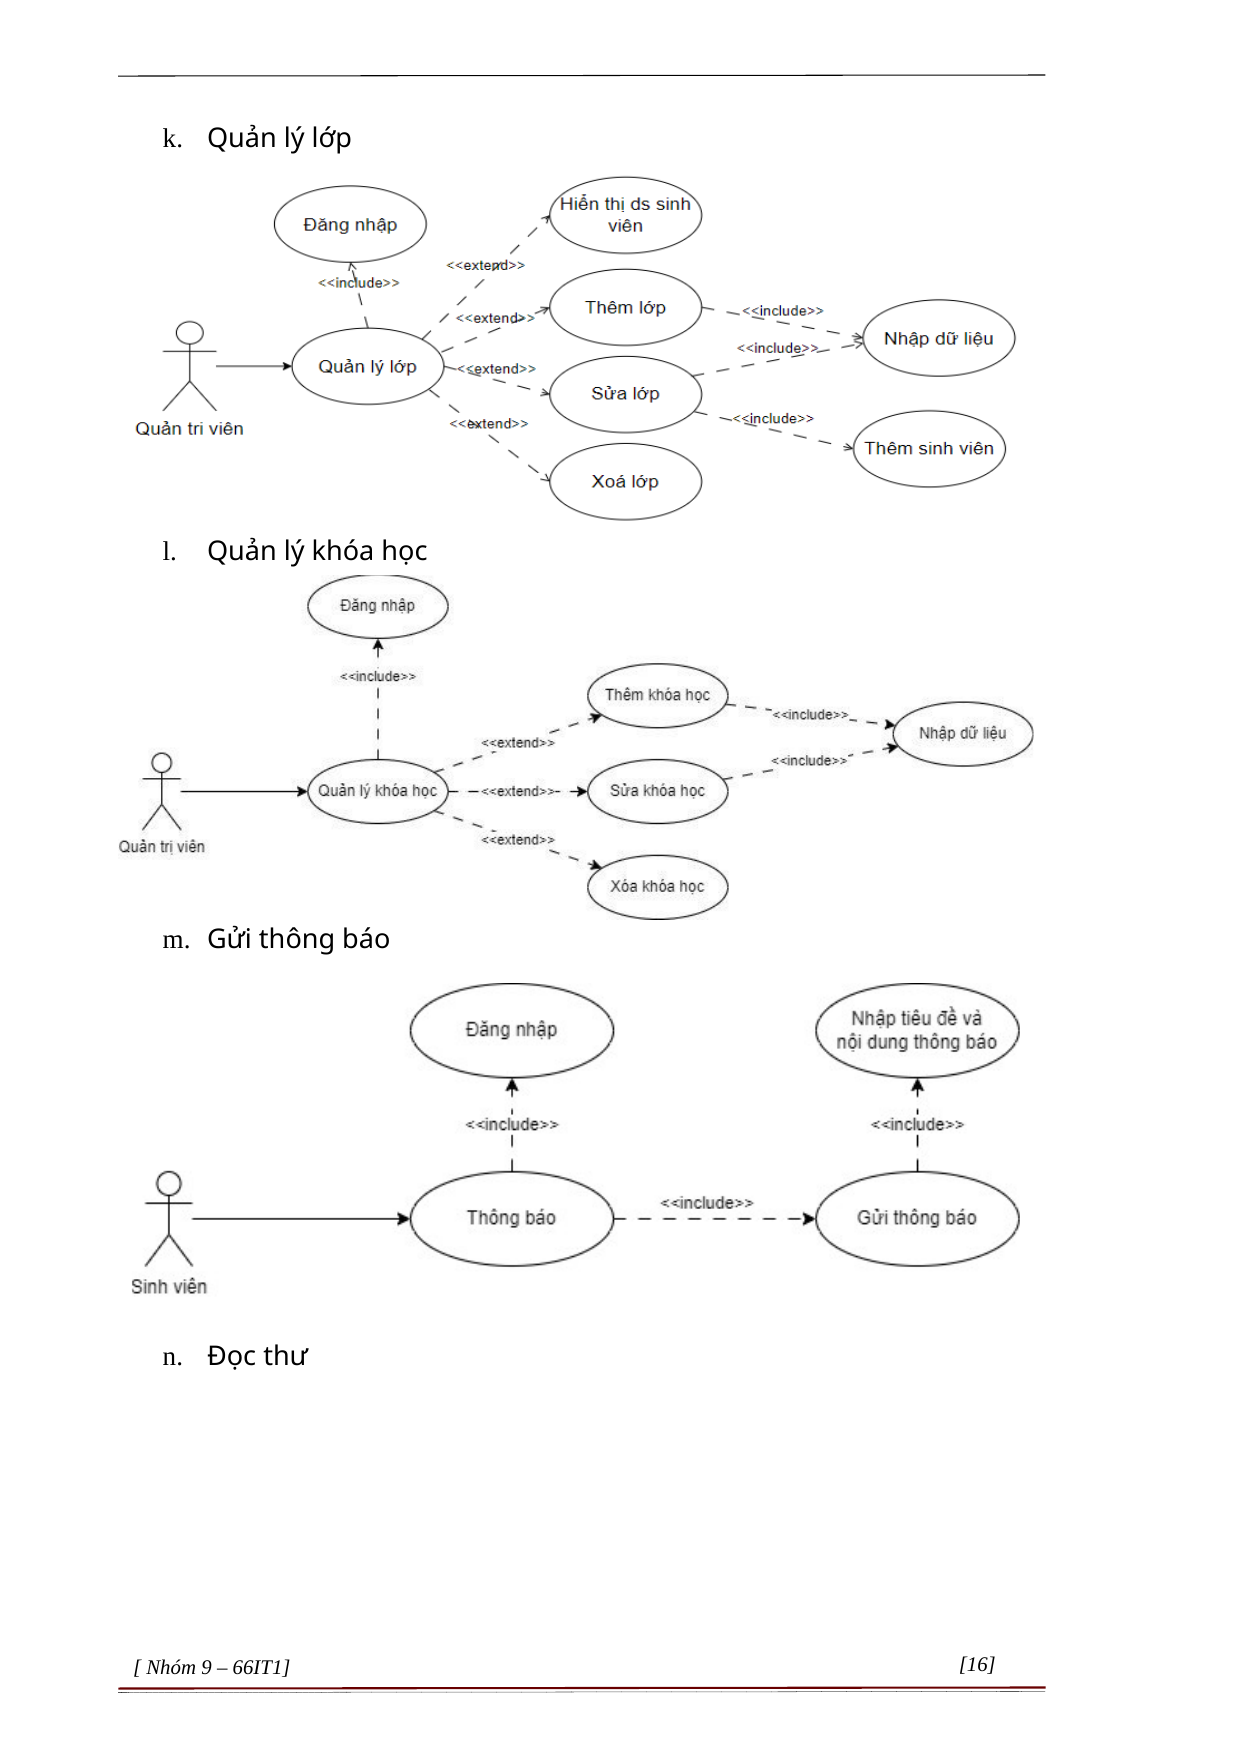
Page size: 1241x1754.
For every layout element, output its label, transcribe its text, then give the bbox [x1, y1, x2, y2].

picture [131, 983, 1020, 1300]
list Quản lý khóa học [162, 532, 1033, 568]
picture [118, 575, 1034, 920]
list Gửi thông báo [162, 920, 1033, 956]
list Đọc thư [162, 1336, 1033, 1373]
picture [118, 155, 1034, 532]
list Quản lý lớp [162, 118, 1033, 155]
